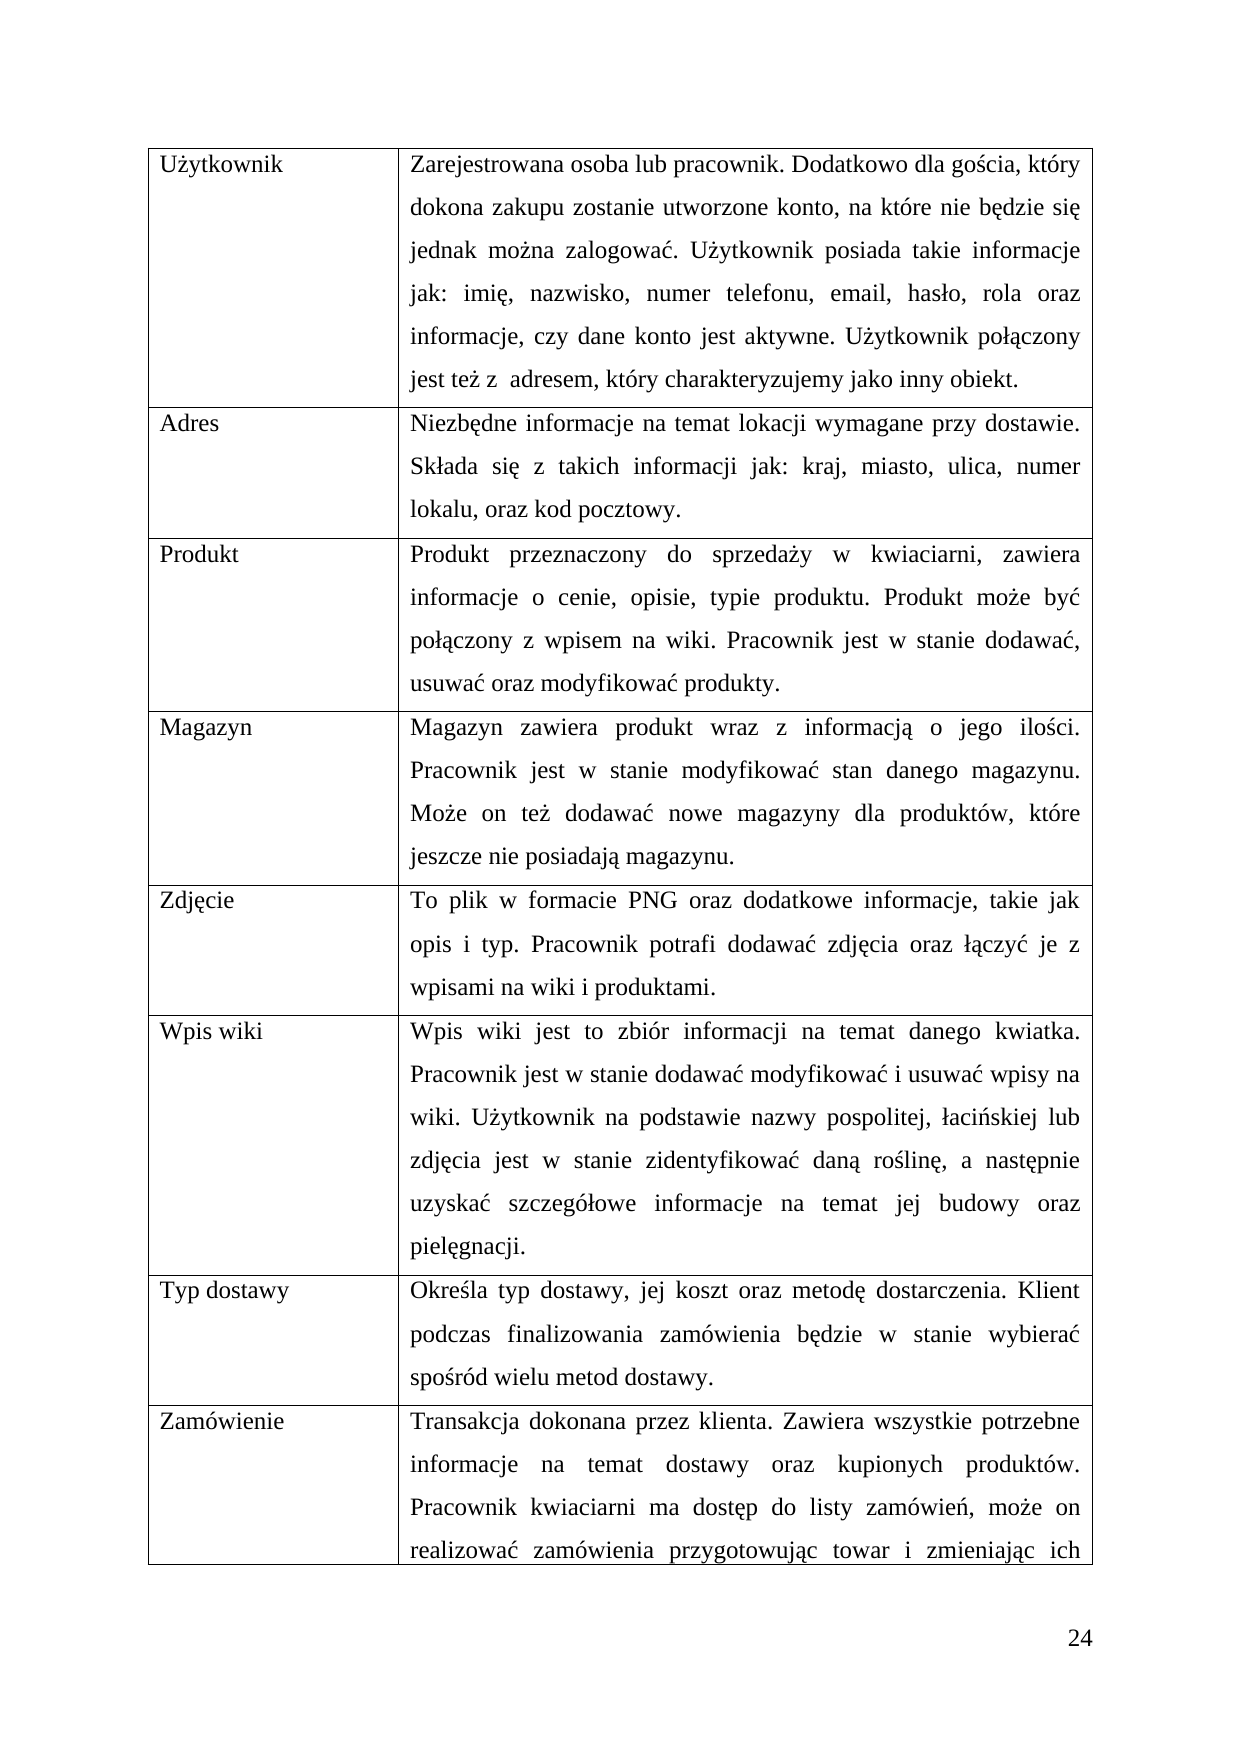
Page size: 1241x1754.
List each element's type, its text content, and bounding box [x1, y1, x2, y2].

table_cell Określa typ dostawy, jej koszt oraz metodę dostarczenia. Klient podczas finalizowania zamówienia będzie w stanie wybierać spośród wielu metod dostawy. [399, 1276, 1092, 1405]
table_cell Magazyn [149, 712, 398, 884]
table_cell Produkt [149, 539, 398, 711]
table_cell Zamówienie [149, 1406, 398, 1564]
table_cell Produkt przeznaczony do sprzedaży w kwiaciarni, zawiera informacje o cenie, opisie, typie produktu. Produkt może być połączony z wpisem na wiki. Pracownik jest w stanie dodawać, usuwać oraz modyfikować produkty. [399, 539, 1092, 711]
table_cell Wpis wiki [149, 1016, 398, 1274]
table_cell Magazyn zawiera produkt wraz z informacją o jego ilości. Pracownik jest w stanie modyfikować stan danego magazynu. Może on też dodawać nowe magazyny dla produktów, które jeszcze nie posiadają magazynu. [399, 712, 1092, 884]
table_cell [399, 1406, 1092, 1564]
table_cell Zarejestrowana osoba lub pracownik. Dodatkowo dla gościa, który dokona zakupu zostanie utworzone konto, na które nie będzie się jednak można zalogować. Użytkownik posiada takie informacje jak: imię, nazwisko, numer telefonu, email, hasło, rola oraz informacje, czy dane konto jest aktywne. Użytkownik połączony jest też z adresem, który charakteryzujemy jako inny obiekt. [399, 149, 1092, 407]
table_cell Adres [149, 408, 398, 538]
table_cell Typ dostawy [149, 1276, 398, 1405]
table_cell Użytkownik [149, 149, 398, 407]
table_cell Zdjęcie [149, 886, 398, 1015]
table_cell Niezbędne informacje na temat lokacji wymagane przy dostawie. Składa się z takich informacji jak: kraj, miasto, ulica, numer lokalu, oraz kod pocztowy. [399, 408, 1092, 538]
table_cell Wpis wiki jest to zbiór informacji na temat danego kwiatka. Pracownik jest w stanie dodawać modyfikować i usuwać wpisy na wiki. Użytkownik na podstawie nazwy pospolitej, łacińskiej lub zdjęcia jest w stanie zidentyfikować daną roślinę, a następnie uzyskać szczegółowe informacje na temat jej budowy oraz pielęgnacji. [399, 1016, 1092, 1274]
table_cell To plik w formacie PNG oraz dodatkowe informacje, takie jak opis i typ. Pracownik potrafi dodawać zdjęcia oraz łączyć je z wpisami na wiki i produktami. [399, 886, 1092, 1015]
